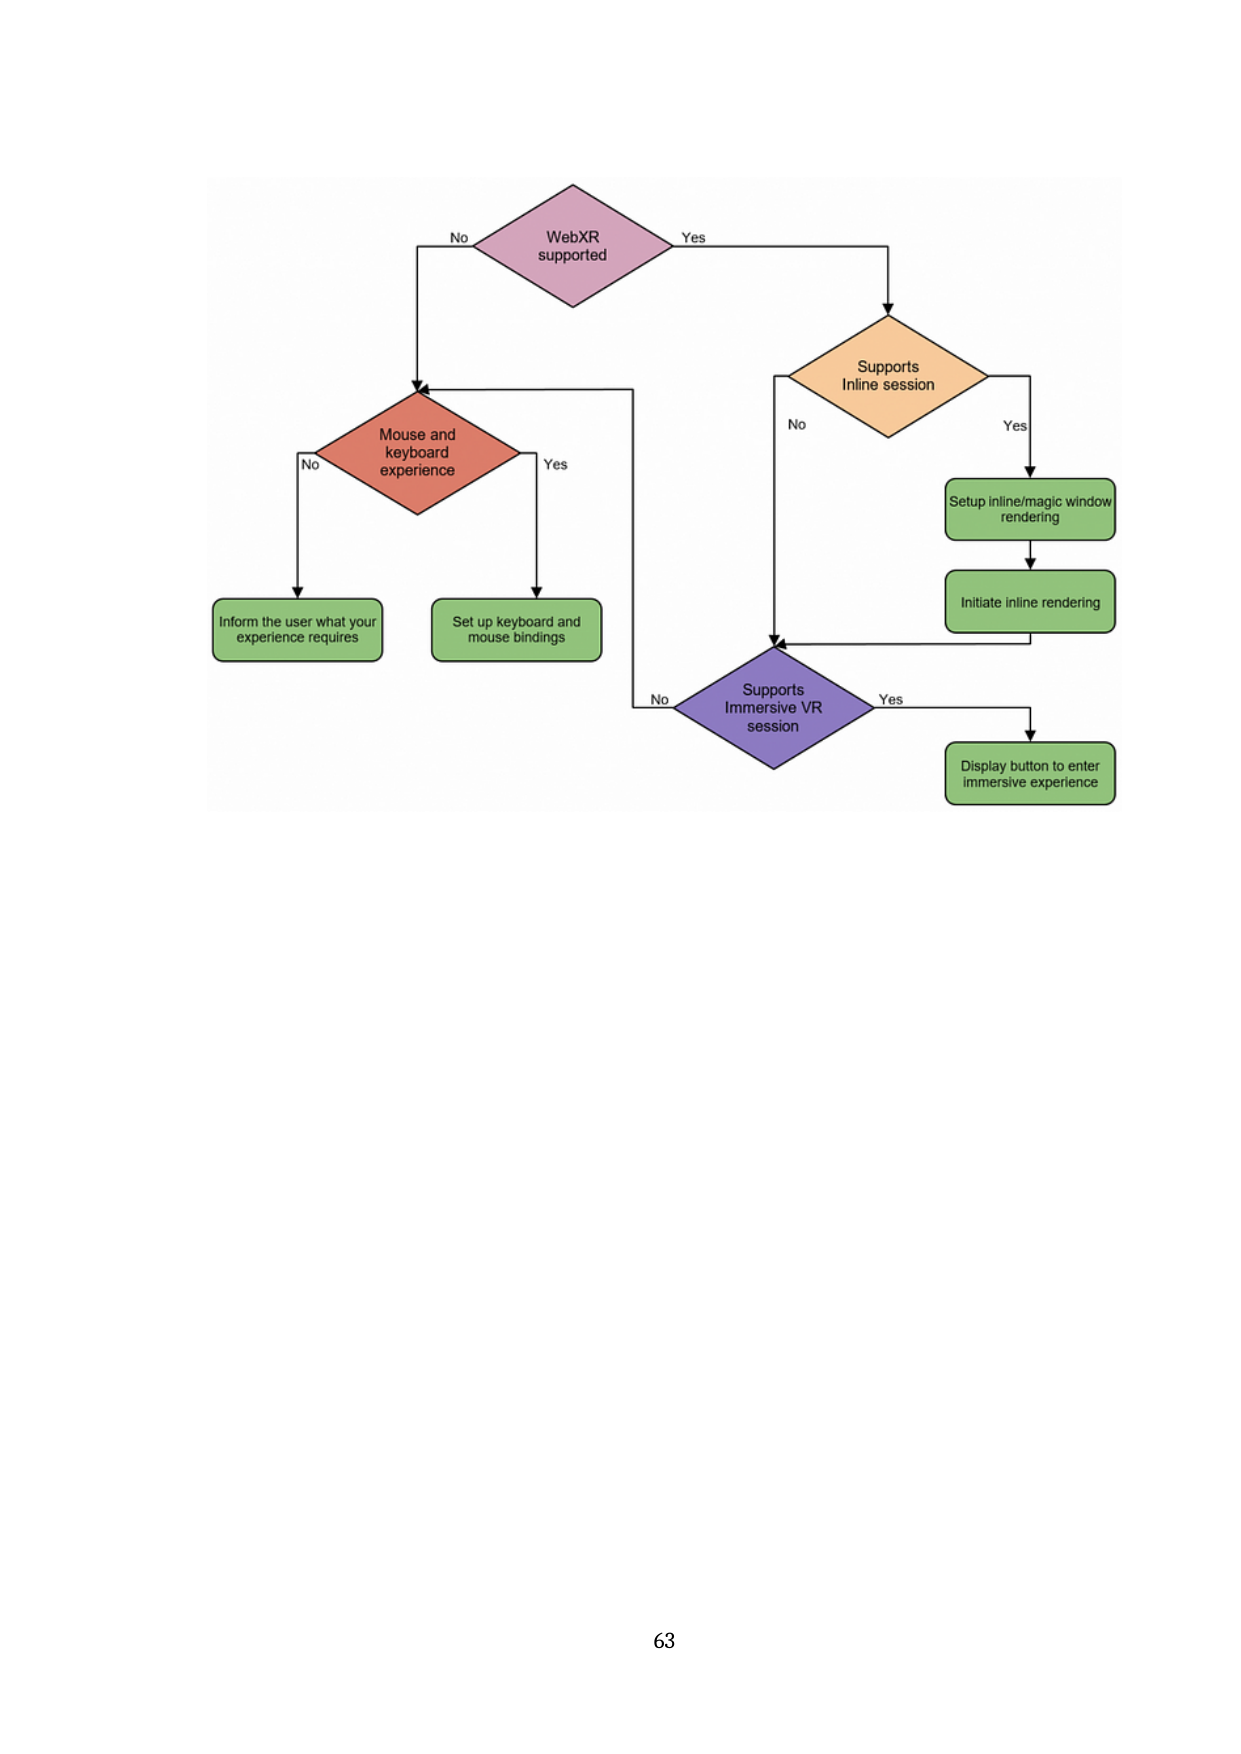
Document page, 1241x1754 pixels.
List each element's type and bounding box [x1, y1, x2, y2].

picture [206, 177, 1123, 812]
